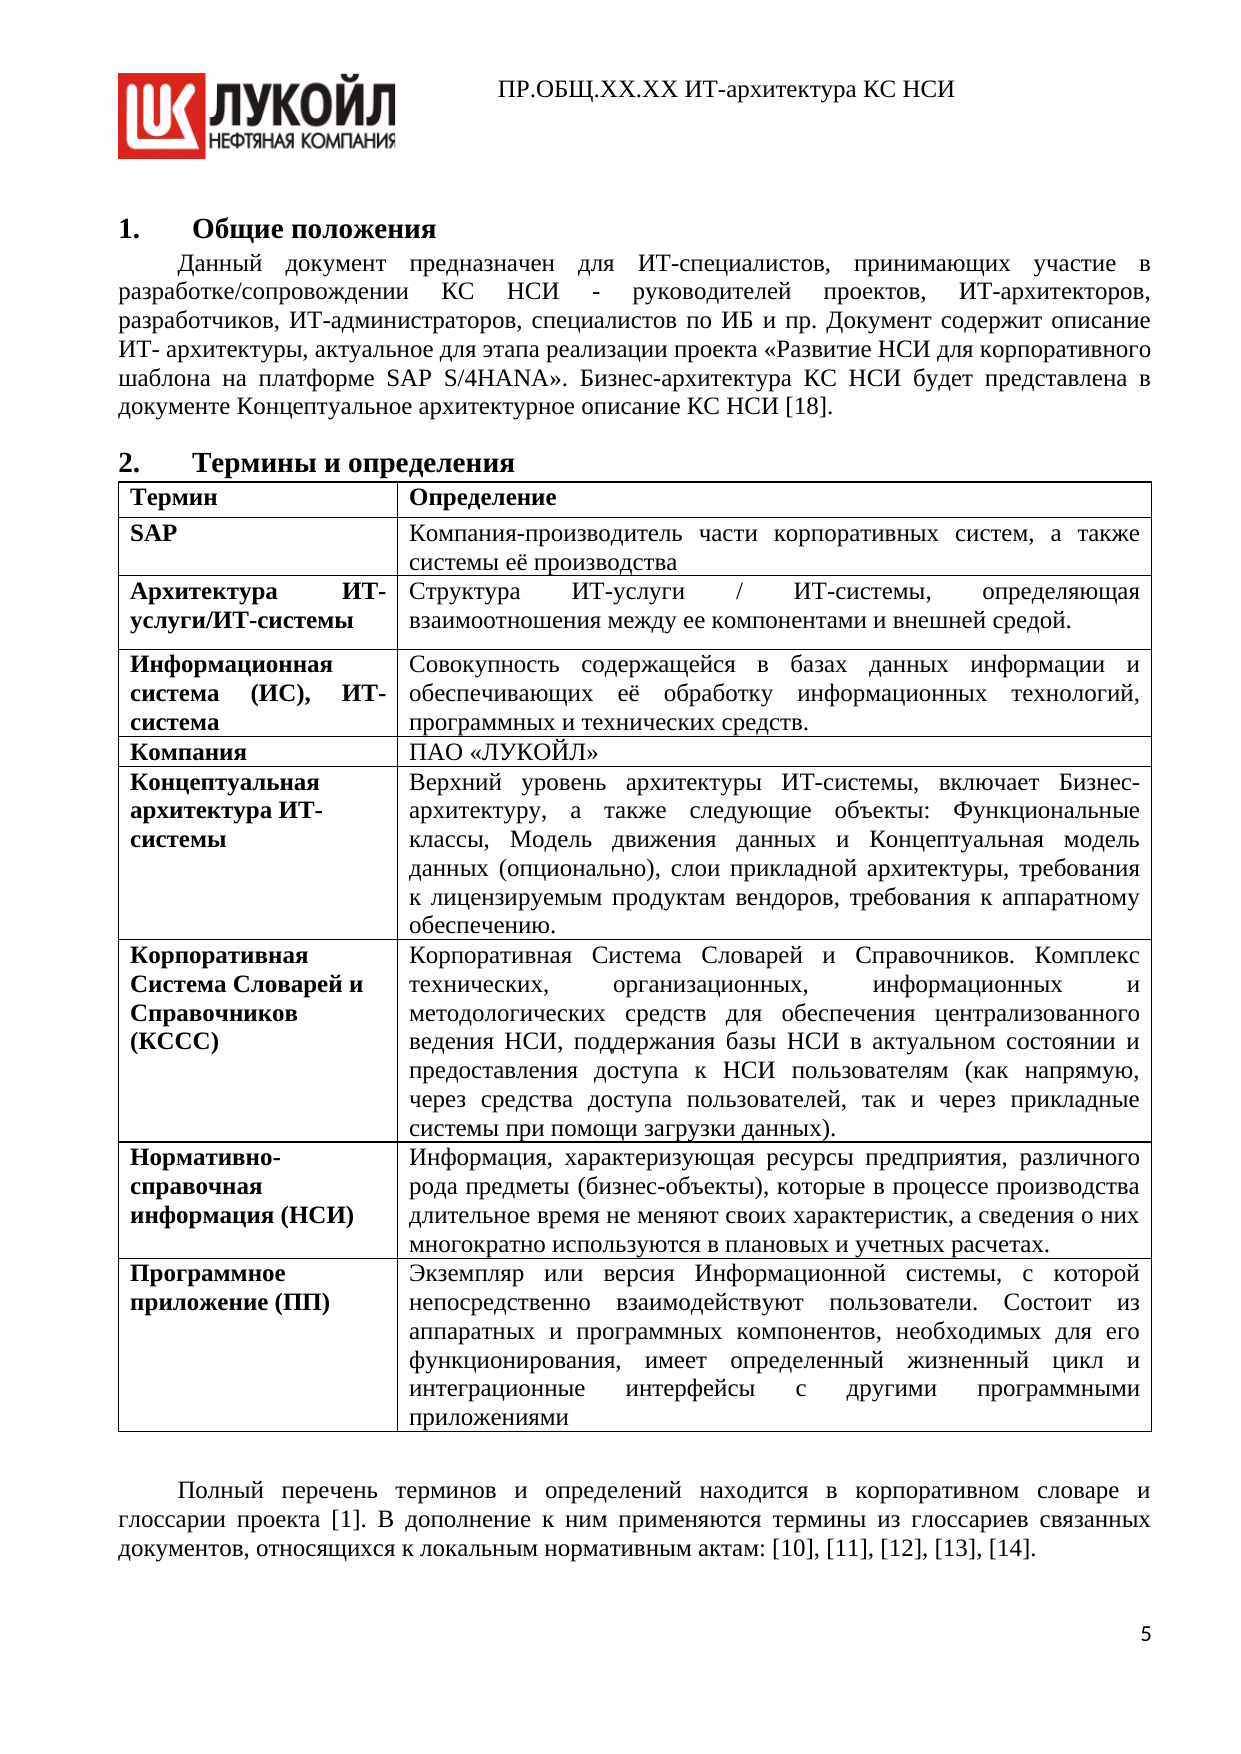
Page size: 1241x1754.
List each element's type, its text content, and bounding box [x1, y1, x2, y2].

table_cell Архитектура ИТ-услуги/ИТ-системы [119, 576, 397, 648]
table_cell Корпоративная Система Словарей и Справочников (КССС) [119, 940, 397, 1141]
table_cell Совокупность содержащейся в базах данных информации и обеспечивающих её обработку информационных технологий, программных и технических средств. [398, 650, 1151, 736]
table_cell SAP [119, 518, 397, 575]
table_cell Верхний уровень архитектуры ИТ-системы, включает Бизнес-архитектуру, а также следующие объекты: Функциональные классы, Модель движения данных и Концептуальная модель данных (опционально), слои прикладной архитектуры, требования к лицензируемым продуктам вендоров, требования к аппаратному обеспечению. [398, 767, 1151, 939]
subtitle Общие положения [118, 212, 1152, 245]
table_cell Структура ИТ-услуги / ИТ-системы, определяющая взаимоотношения между ее компонентами и внешней средой. [398, 576, 1151, 648]
table_cell Компания-производитель части корпоративных систем, а также системы её производства [398, 518, 1151, 575]
table_cell Компания [119, 737, 397, 766]
table_header Термин [119, 483, 397, 517]
table_header Определение [398, 483, 1151, 517]
table_cell ПАО «ЛУКОЙЛ» [398, 737, 1151, 766]
table_cell Экземпляр или версия Информационной системы, с которой непосредственно взаимодействуют пользователи. Состоит из аппаратных и программных компонентов, необходимых для его функционирования, имеет определенный жизненный цикл и интеграционные интерфейсы с другими программными приложениями [398, 1259, 1151, 1431]
table_cell Программное приложение (ПП) [119, 1259, 397, 1431]
table_cell Информация, характеризующая ресурсы предприятия, различного рода предметы (бизнес-объекты), которые в процессе производства длительное время не меняют своих характеристик, а сведения о них многократно используются в плановых и учетных расчетах. [398, 1143, 1151, 1257]
table_cell Нормативно-справочная информация (НСИ) [119, 1143, 397, 1257]
table_cell Корпоративная Система Словарей и Справочников. Комплекс технических, организационных, информационных и методологических средств для обеспечения централизованного ведения НСИ, поддержания базы НСИ в актуальном состоянии и предоставления доступа к НСИ пользователям (как напрямую, через средства доступа пользователей, так и через прикладные системы при помощи загрузки данных). [398, 940, 1151, 1141]
text Данный документ предназначен для ИТ-специалистов, принимающих участие в разработке/сопровождении КС НСИ - руководителей проектов, ИТ-архитекторов, разработчиков, ИТ-администраторов, специалистов по ИБ и пр. Документ содержит описание ИТ- архитектуры, актуальное для этапа реализации проекта «Развитие НСИ для корпоративного шаблона на платформе SAP S/4HANA». Бизнес-архитектура КС НСИ будет представлена в документе Концептуальное архитектурное описание КС НСИ [18]. [118, 248, 1152, 420]
table_cell Концептуальная архитектура ИТ-системы [119, 767, 397, 939]
subtitle Термины и определения [118, 445, 1152, 479]
table_cell Информационная система (ИС), ИТ-система [119, 650, 397, 736]
text Полный перечень терминов и определений находится в корпоративном словаре и глоссарии проекта [1]. В дополнение к ним применяются термины из глоссариев связанных документов, относящихся к локальным нормативным актам: [10], [11], [12], [13], [14]. [118, 1475, 1152, 1561]
